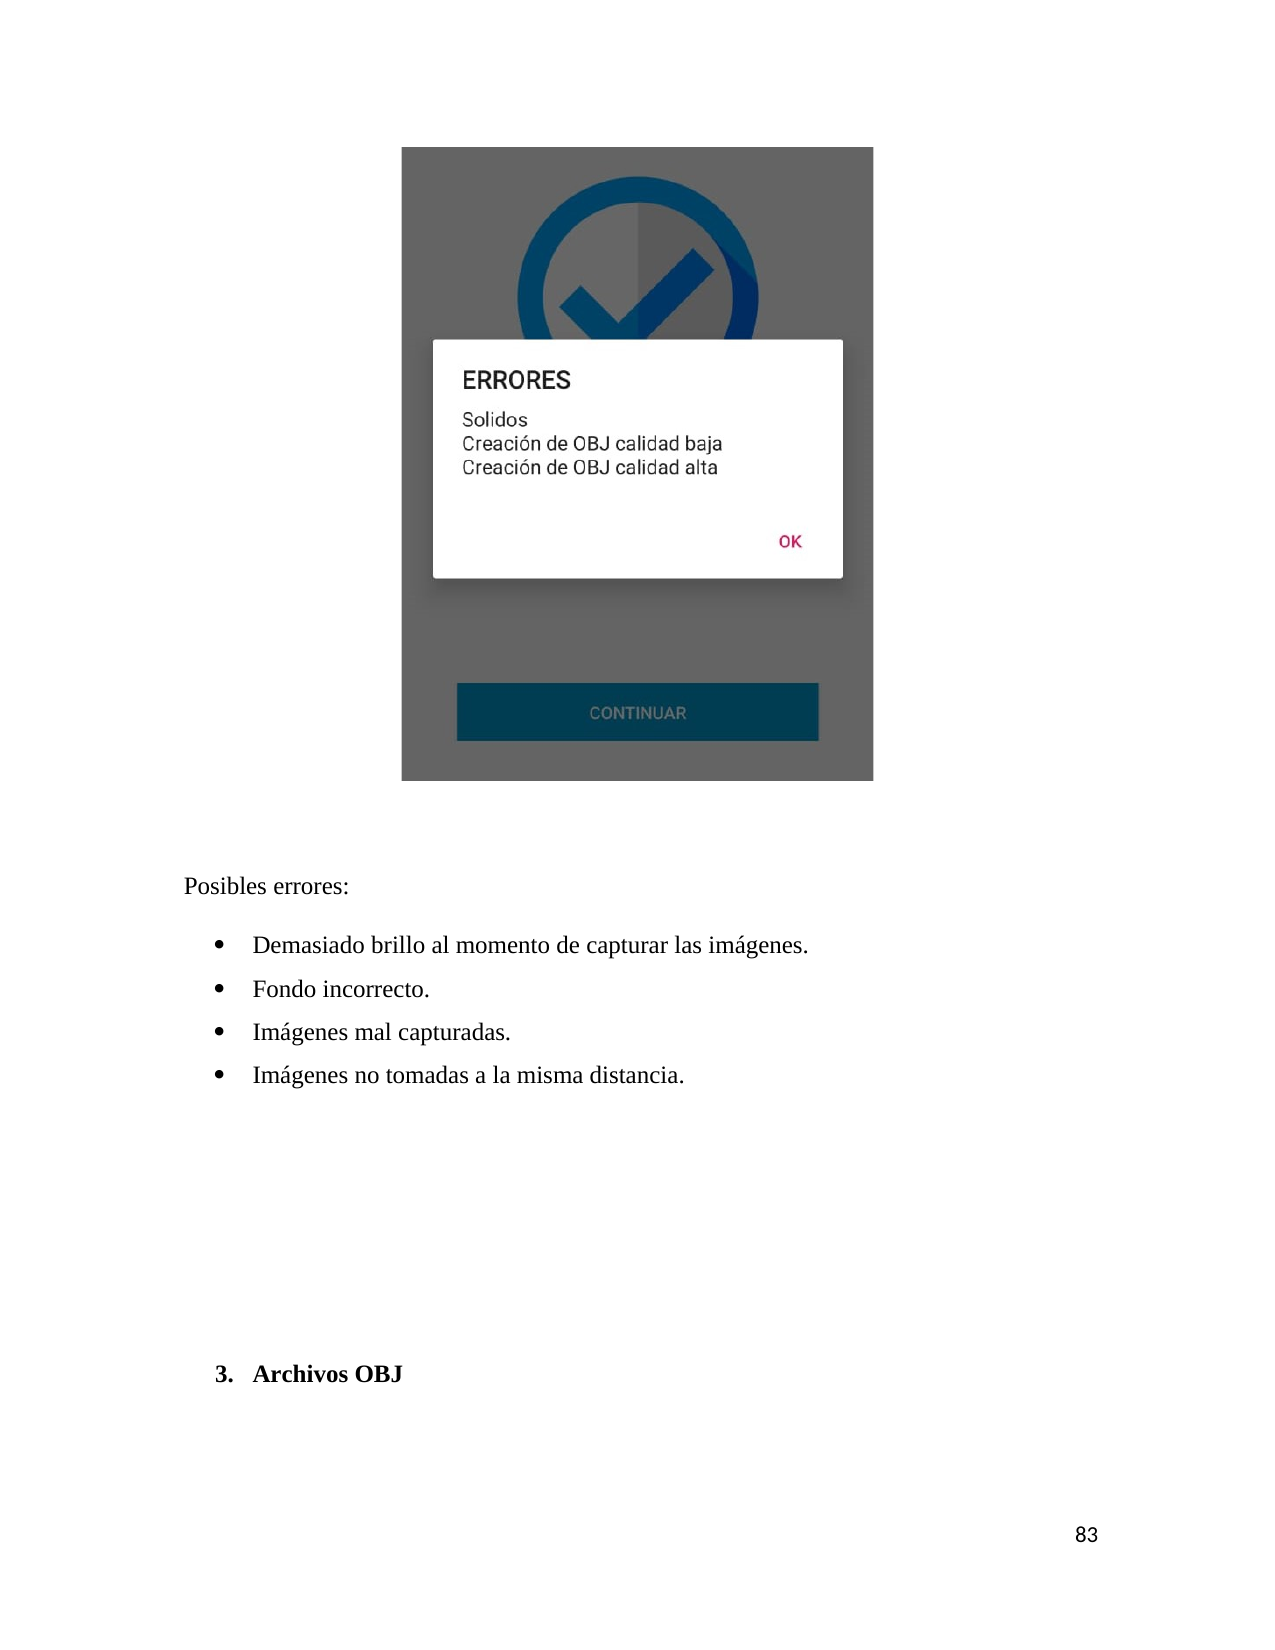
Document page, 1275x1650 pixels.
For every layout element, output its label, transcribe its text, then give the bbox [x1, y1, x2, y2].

text Posibles errores: [177, 871, 1098, 899]
list Archivos OBJ [215, 1359, 1098, 1388]
list Imágenes mal capturadas. [215, 1017, 1098, 1046]
picture [401, 147, 874, 781]
list Imágenes no tomadas a la misma distancia. [215, 1060, 1098, 1089]
list Demasiado brillo al momento de capturar las imágenes. [215, 931, 1098, 959]
list Fondo incorrecto. [215, 974, 1098, 1002]
